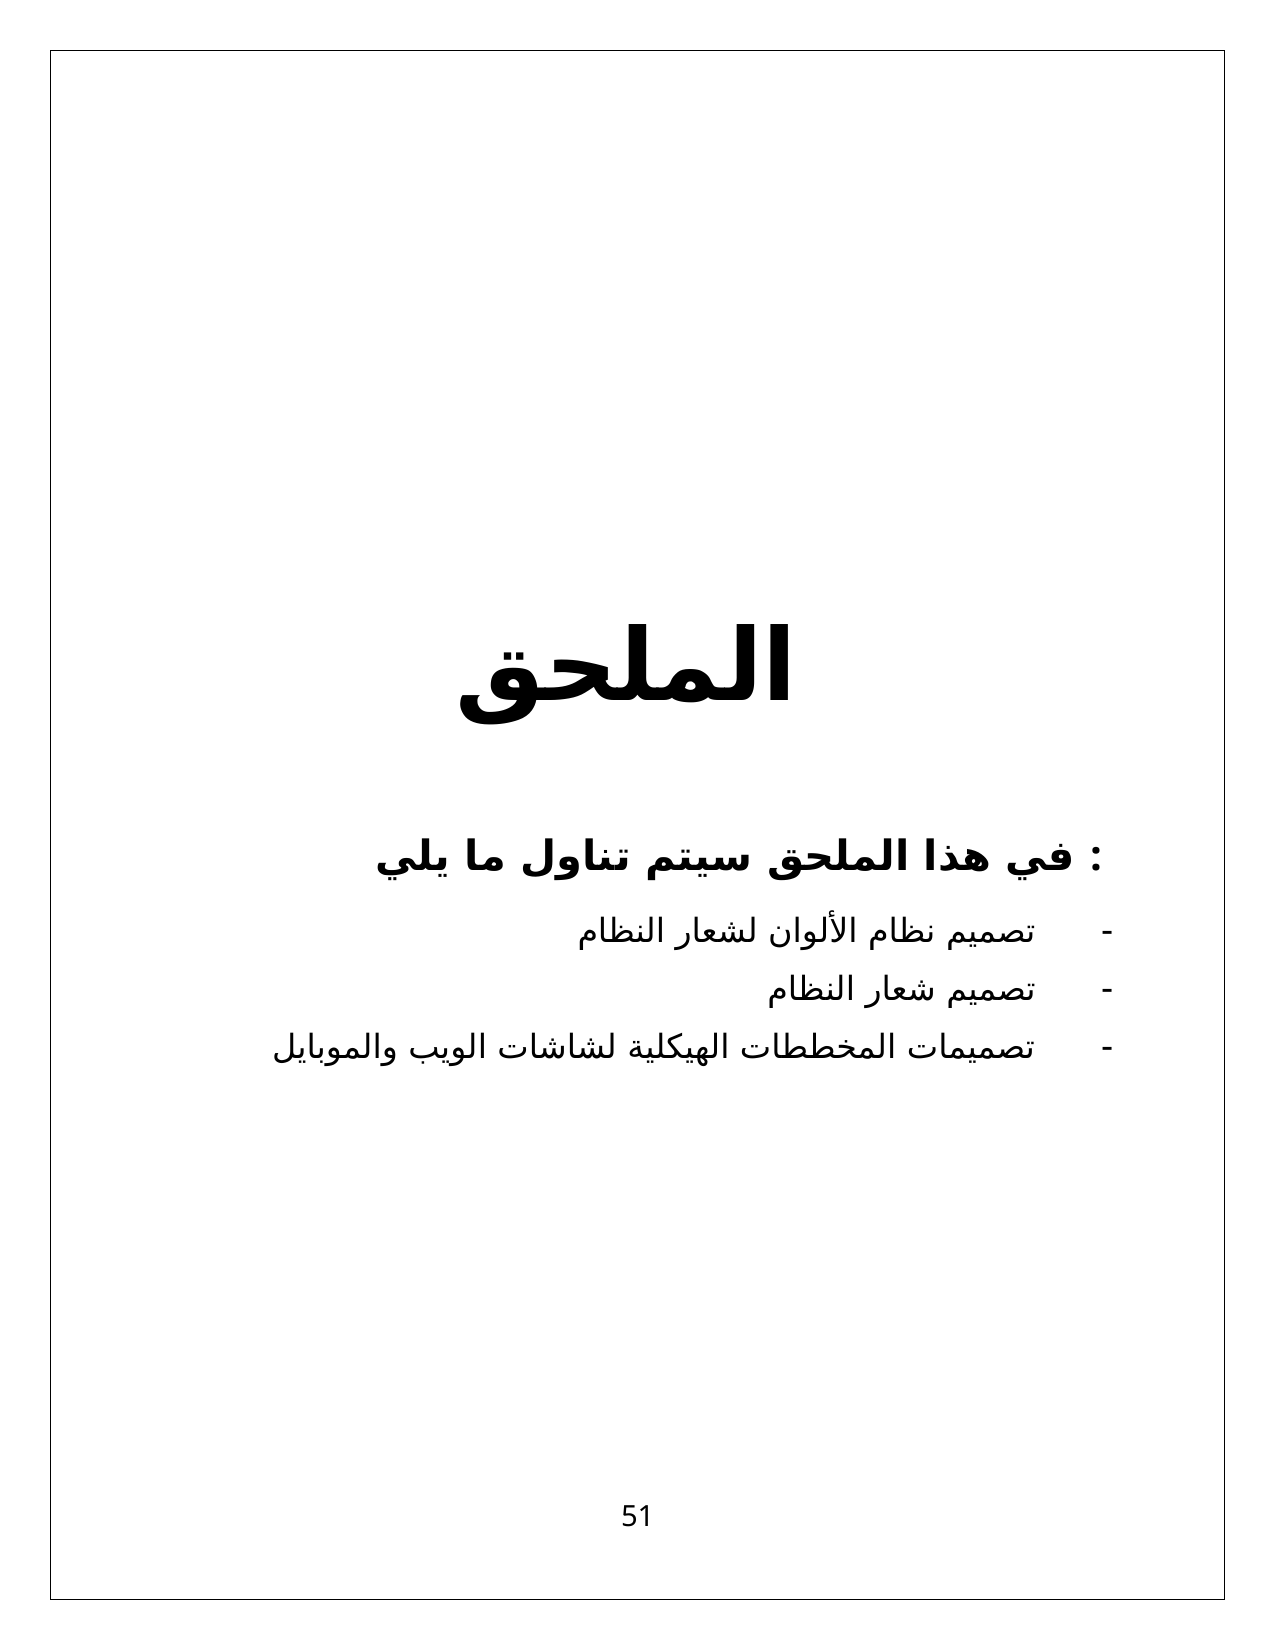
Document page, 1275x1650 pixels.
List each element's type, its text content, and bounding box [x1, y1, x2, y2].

table_header الملحق في هذا الملحق سيتم تناول ما يلي : تصميم نظام الألوان لشعار النظام تصميم شعار النظام تصميمات المخططات الهيكلية لشاشات الويب والموبايل [139, 91, 1113, 1599]
